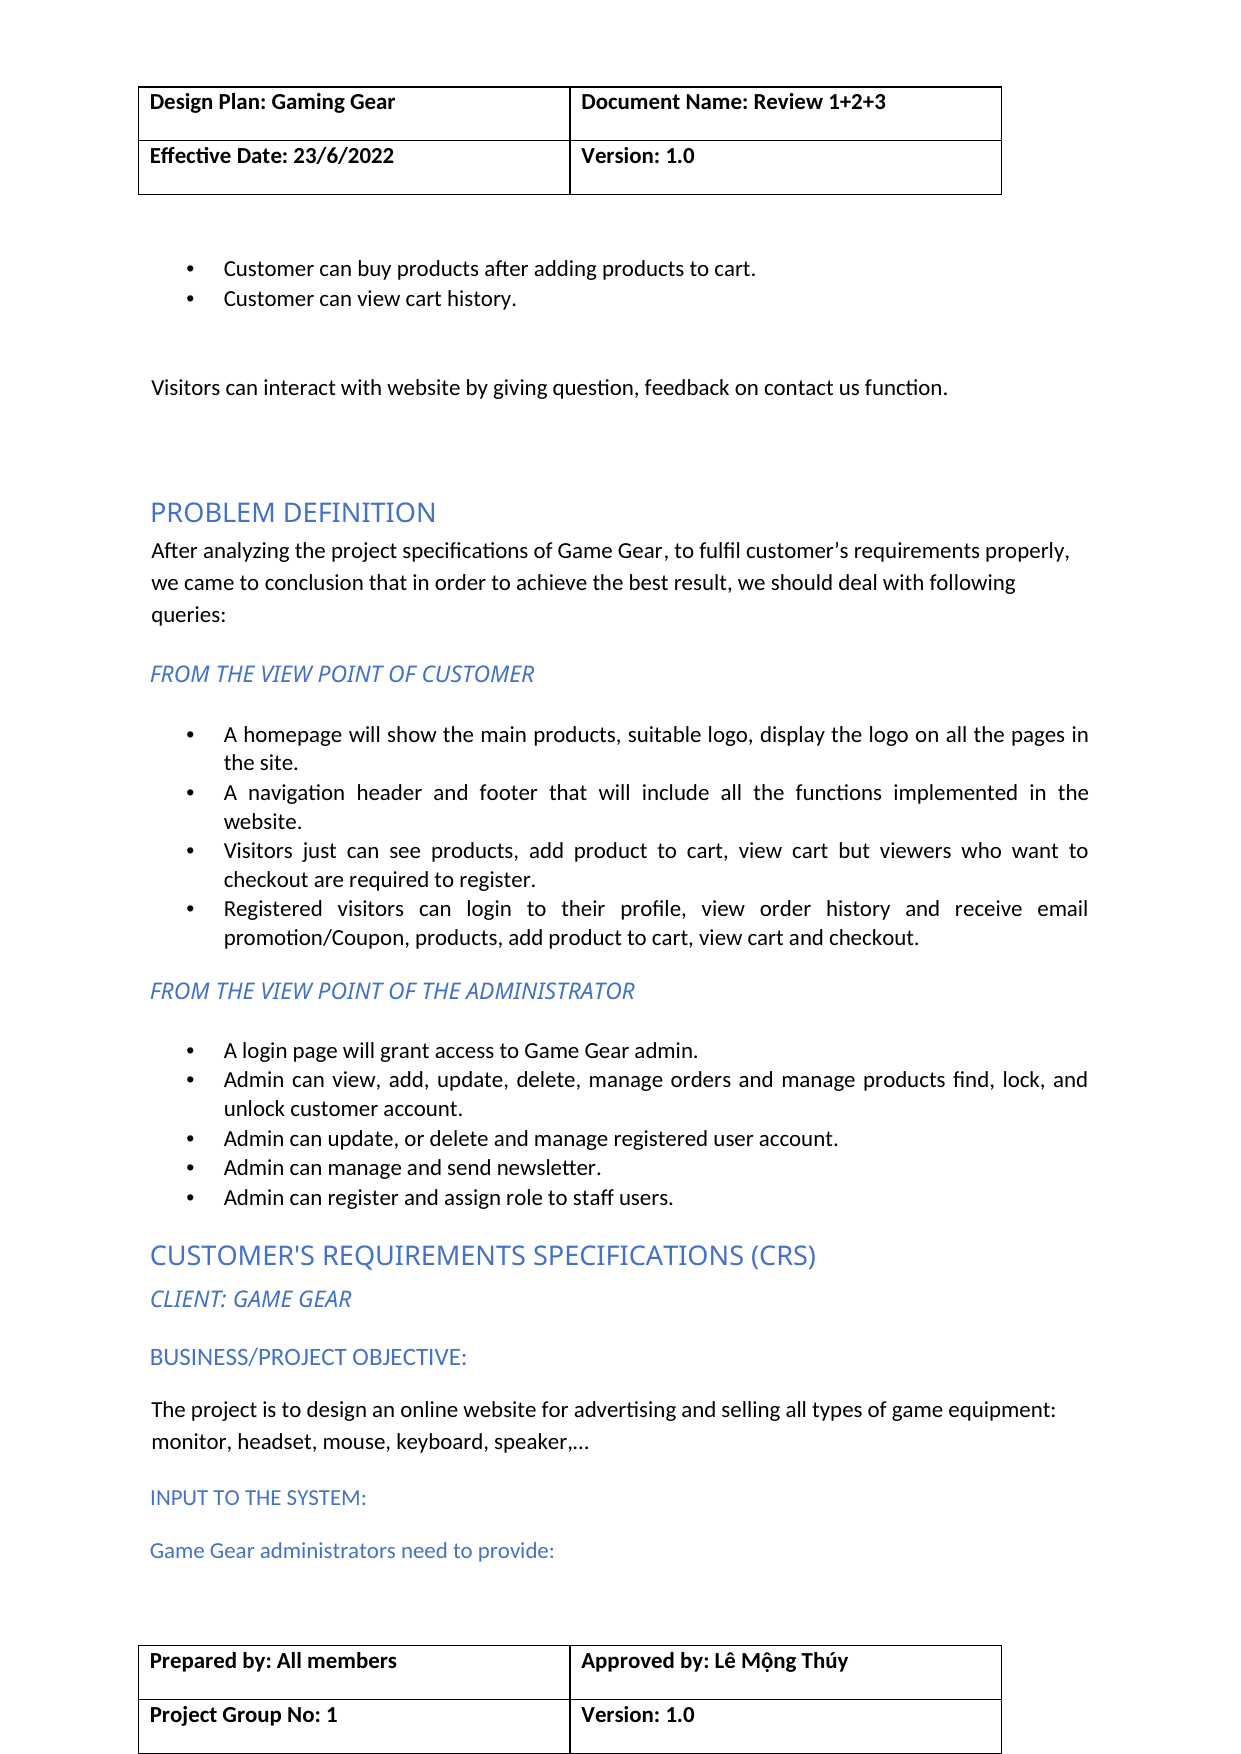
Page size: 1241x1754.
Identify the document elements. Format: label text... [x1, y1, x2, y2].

text Game Gear administrators need to provide: [149, 1536, 1090, 1564]
list Admin can register and assign role to staff users. [186, 1183, 1090, 1211]
subtitle FROM THE VIEW POINT OF THE ADMINISTRATOR [149, 975, 1090, 1006]
list A homepage will show the main products, suitable logo, display the logo on all the pages in the site. [186, 720, 1090, 777]
list Admin can manage and send newsletter. [186, 1153, 1090, 1181]
list Admin can view, add, update, delete, manage orders and manage products find, lock, and unlock customer account. [186, 1066, 1090, 1122]
text After analyzing the project specifications of Game Gear, to fulfil customer’s requirements properly, we came to conclusion that in order to achieve the best result, we should deal with following queries: [151, 536, 1090, 628]
list A navigation header and footer that will include all the functions implemented in the website. [186, 778, 1090, 835]
list Admin can update, or delete and manage registered user account. [186, 1124, 1090, 1152]
text BUSINESS/PROJECT OBJECTIVE: [149, 1341, 1090, 1372]
subtitle CLIENT: GAME GEAR [149, 1283, 1090, 1314]
text Visitors can interact with website by giving question, feedback on contact us function. [151, 373, 1090, 401]
list Customer can buy products after adding products to cart. [186, 254, 1090, 283]
list Visitors just can see products, add product to cart, view cart but viewers who want to checkout are required to register. [186, 836, 1090, 893]
text The project is to design an online website for advertising and selling all types of game equipment: monitor, headset, mouse, keyboard, speaker,… [151, 1395, 1090, 1455]
subtitle FROM THE VIEW POINT OF CUSTOMER [149, 658, 1090, 689]
list Customer can view cart history. [186, 284, 1090, 312]
subtitle PROBLEM DEFINITION [150, 493, 1090, 530]
subtitle CUSTOMER'S REQUIREMENTS SPECIFICATIONS (CRS) [149, 1236, 1090, 1273]
list A login page will grant access to Game Gear admin. [186, 1036, 1090, 1064]
text INPUT TO THE SYSTEM: [150, 1483, 1090, 1511]
list Registered visitors can login to their profile, view order history and receive email promotion/Coupon, products, add product to cart, view cart and checkout. [186, 894, 1090, 951]
